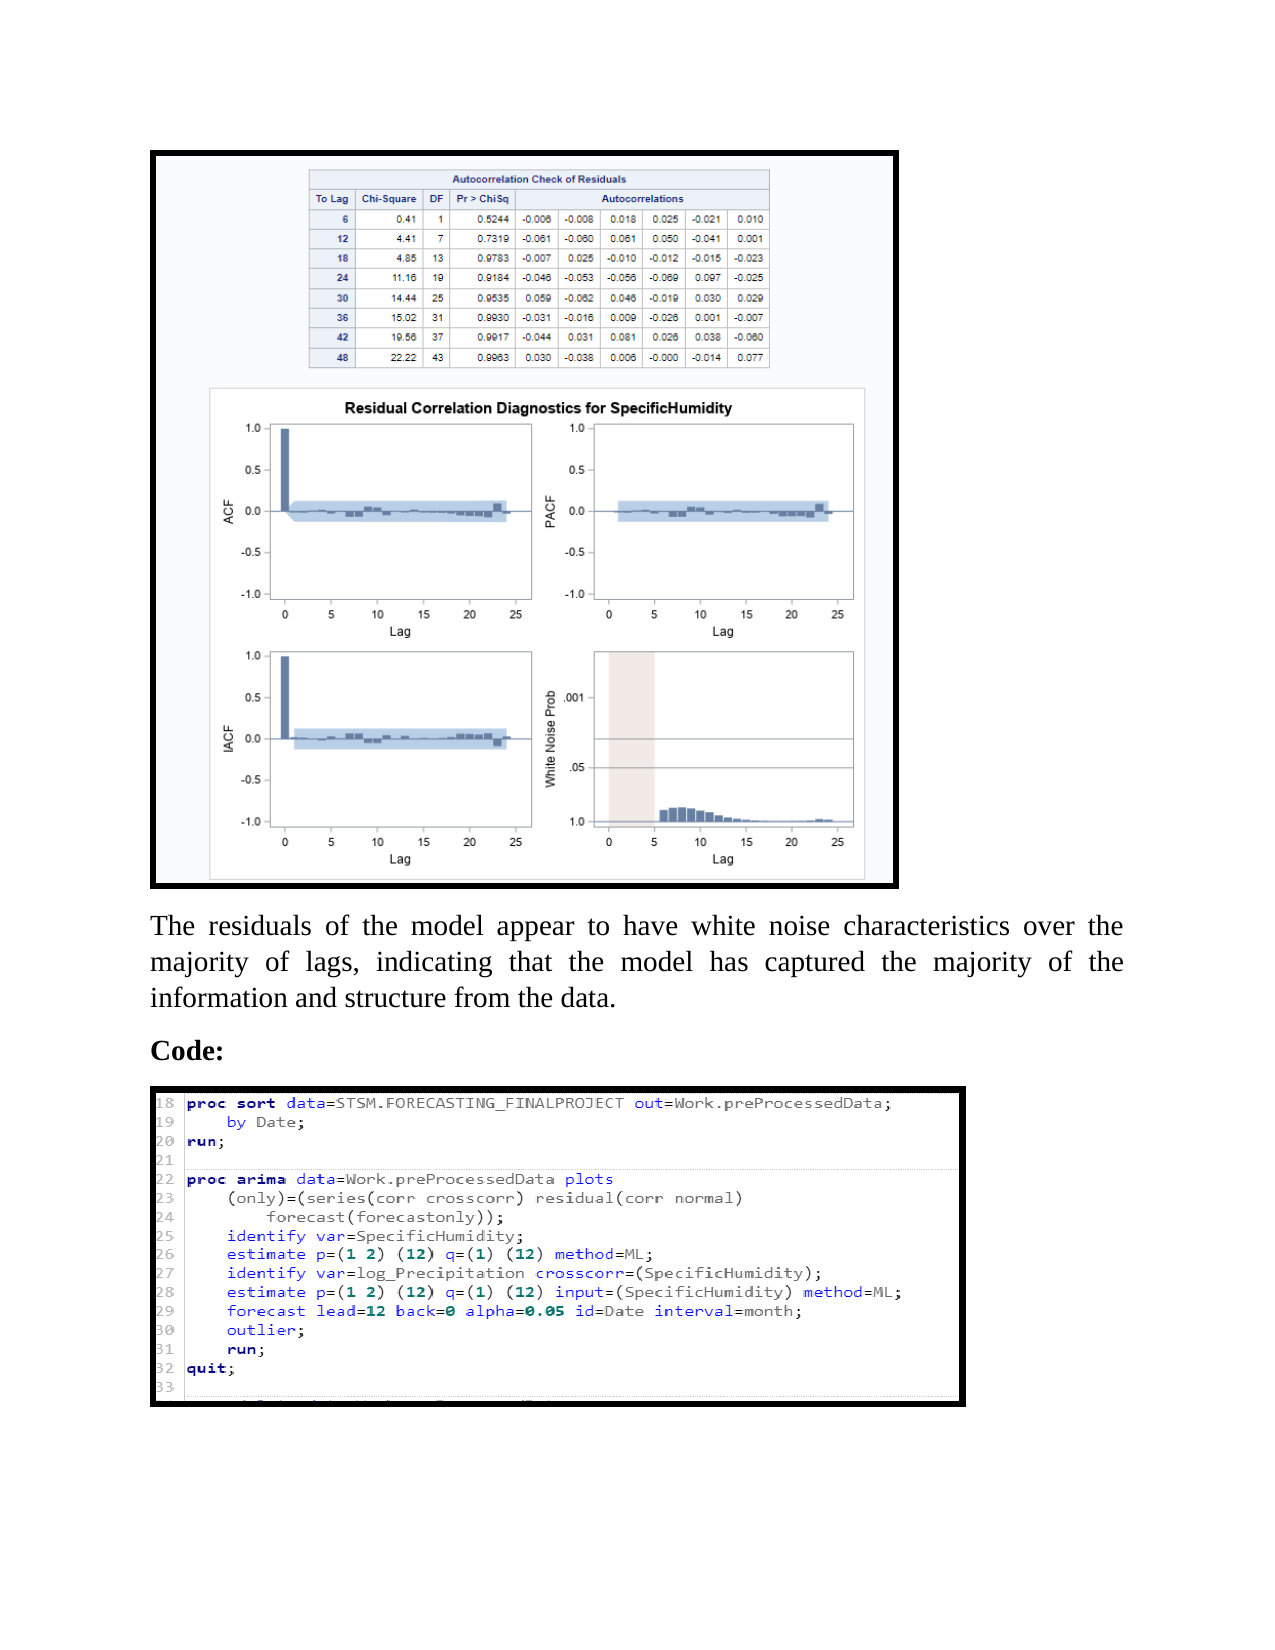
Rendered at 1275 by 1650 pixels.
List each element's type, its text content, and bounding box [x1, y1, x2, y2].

text Code: [150, 1033, 1125, 1067]
picture [156, 1093, 959, 1401]
picture [156, 156, 893, 883]
text The residuals of the model appear to have white noise characteristics over the majority of lags, indicating that the model has captured the majority of the information and structure from the data. [150, 908, 1125, 1014]
